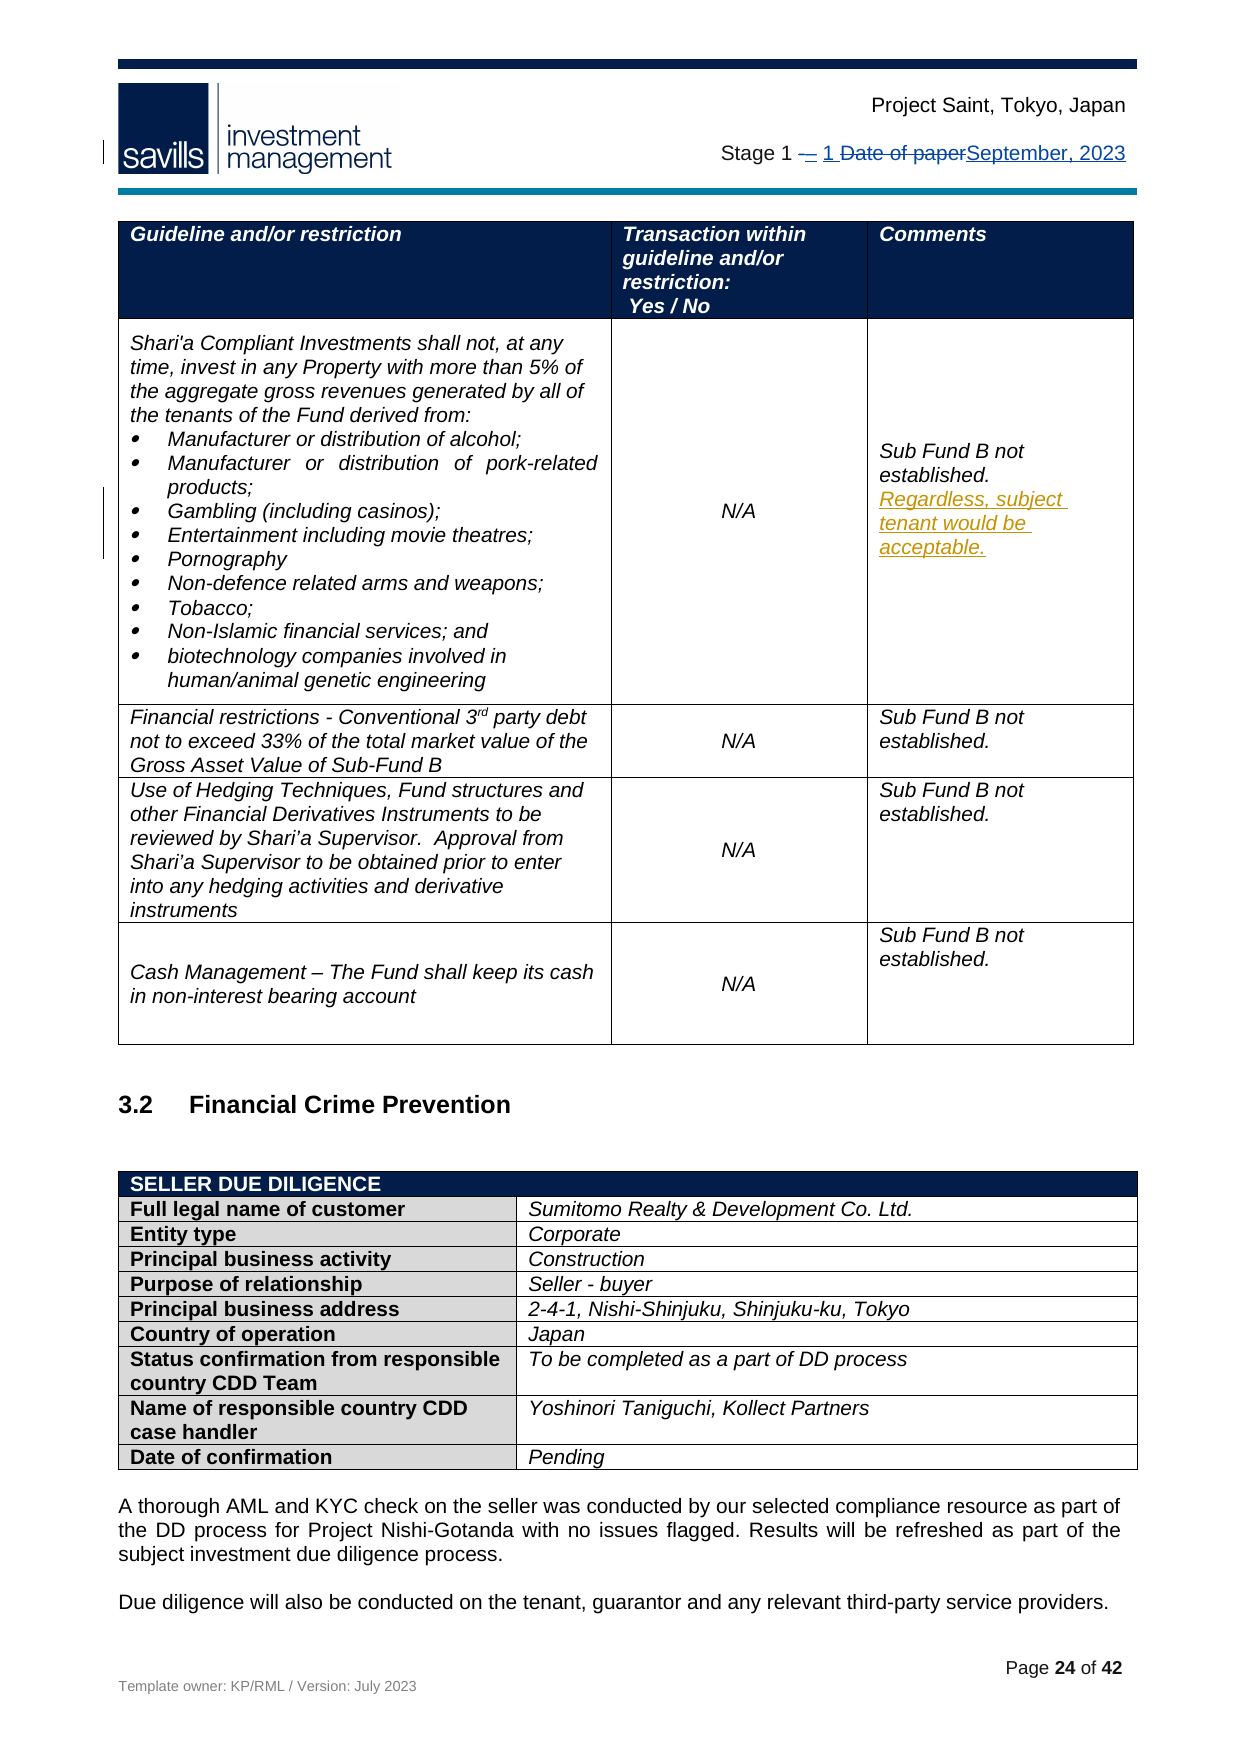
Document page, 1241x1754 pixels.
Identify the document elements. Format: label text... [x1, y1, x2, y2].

table_cell Date of confirmation [119, 1445, 516, 1469]
table_cell Cash Management – The Fund shall keep its cash in non-interest bearing account [119, 923, 611, 1044]
table_cell Japan [517, 1322, 1137, 1346]
picture [118, 83, 401, 174]
table_cell N/A [612, 923, 867, 1044]
table_cell Sub Fund B not established. [868, 778, 1133, 922]
table_cell Country of operation [119, 1322, 516, 1346]
table_cell Shari'a Compliant Investments shall not, at any time, invest in any Property with more than 5% of the aggregate gross revenues generated by all of the tenants of the Fund derived from: Manufacturer or distribution of alcohol; Manufacturer or distribution of pork-related products; Gambling (including casinos); Entertainment including movie theatres; Pornography Non-defence related arms and weapons; Tobacco; Non-Islamic financial services; and biotechnology companies involved in human/animal genetic engineering [119, 319, 611, 704]
table_cell Entity type [119, 1222, 516, 1246]
table_cell Seller - buyer [517, 1272, 1137, 1296]
table_cell Sumitomo Realty & Development Co. Ltd. [517, 1197, 1137, 1221]
table_cell 2-4-1, Nishi-Shinjuku, Shinjuku-ku, Tokyo [517, 1297, 1137, 1321]
table_cell Financial restrictions - Conventional 3rd party debt not to exceed 33% of the total market value of the Gross Asset Value of Sub-Fund B [119, 705, 611, 777]
table_cell Corporate [517, 1222, 1137, 1246]
table_cell Name of responsible country CDD case handler [119, 1396, 516, 1444]
table_cell Full legal name of customer [119, 1197, 516, 1221]
table_header Comments [868, 222, 1133, 318]
table_cell Status confirmation from responsible country CDD Team [119, 1347, 516, 1395]
list Financial Crime Prevention [118, 1090, 1122, 1118]
table_header Guideline and/or restriction [119, 222, 611, 318]
table_cell Purpose of relationship [119, 1272, 516, 1296]
table_cell Principal business address [119, 1297, 516, 1321]
table_cell Construction [517, 1247, 1137, 1271]
table_cell Use of Hedging Techniques, Fund structures and other Financial Derivatives Instruments to be reviewed by Shari’a Supervisor. Approval from Shari’a Supervisor to be obtained prior to enter into any hedging activities and derivative instruments [119, 778, 611, 922]
table_cell To be completed as a part of DD process [517, 1347, 1137, 1395]
table_cell N/A [612, 319, 867, 704]
text Due diligence will also be conducted on the tenant, guarantor and any relevant third-party service providers. [118, 1590, 1122, 1614]
table_cell N/A [612, 778, 867, 922]
text A thorough AML and KYC check on the seller was conducted by our selected compliance resource as part of the DD process for Project Nishi-Gotanda with no issues flagged. Results will be refreshed as part of the subject investment due diligence process. [118, 1494, 1122, 1566]
table_cell Sub Fund B not established. [868, 923, 1133, 1044]
table_cell Principal business activity [119, 1247, 516, 1271]
table_header SELLER DUE DILIGENCE [119, 1172, 1137, 1196]
table_cell Sub Fund B not established. [868, 319, 1133, 704]
table_cell Sub Fund B not established. [868, 705, 1133, 777]
table_header Transaction within guideline and/or restriction: Yes / No [612, 222, 867, 318]
table_cell Pending [517, 1445, 1137, 1469]
table_cell N/A [612, 705, 867, 777]
table_cell Yoshinori Taniguchi, Kollect Partners [517, 1396, 1137, 1444]
